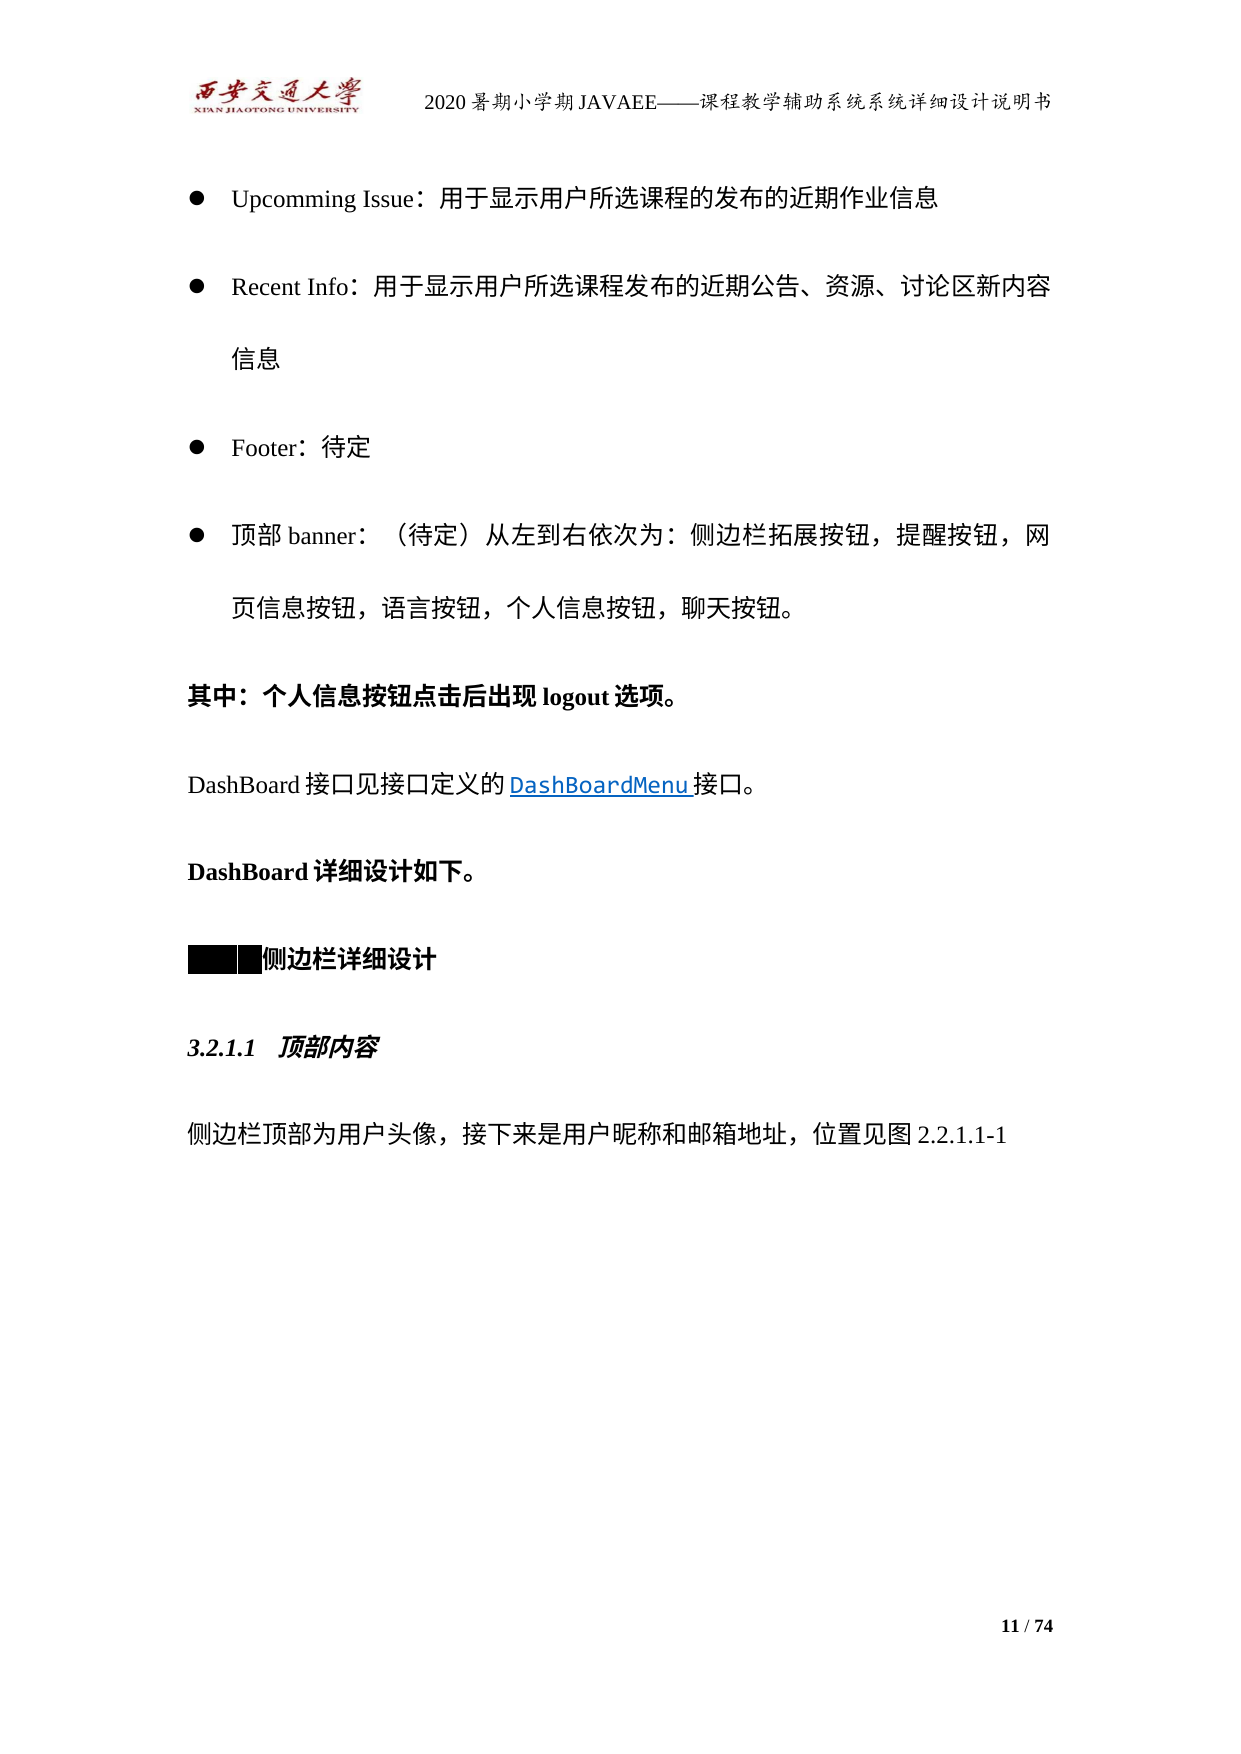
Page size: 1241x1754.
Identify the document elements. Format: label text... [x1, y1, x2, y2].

text DashBoard详细设计如下。 [187, 836, 1053, 904]
picture [189, 77, 364, 114]
list Footer：待定 [187, 412, 1053, 480]
text DashBoard接口见接口定义的DashBoardMenu接口。 [187, 748, 1053, 816]
subtitle 顶部内容 [187, 1011, 1053, 1079]
subtitle 侧边栏详细设计 [187, 924, 1053, 992]
list Recent Info：用于显示用户所选课程发布的近期公告、资源、讨论区新内容信息 [187, 251, 1053, 392]
list Upcomming Issue：用于显示用户所选课程的发布的近期作业信息 [187, 163, 1053, 231]
list 顶部banner：（待定）从左到右依次为：侧边栏拓展按钮，提醒按钮，网页信息按钮，语言按钮，个人信息按钮，聊天按钮。 [187, 499, 1053, 641]
text 其中：个人信息按钮点击后出现logout选项。 [187, 661, 1053, 728]
text 侧边栏顶部为用户头像，接下来是用户昵称和邮箱地址，位置见图2.2.1.1-1 [187, 1099, 1053, 1167]
